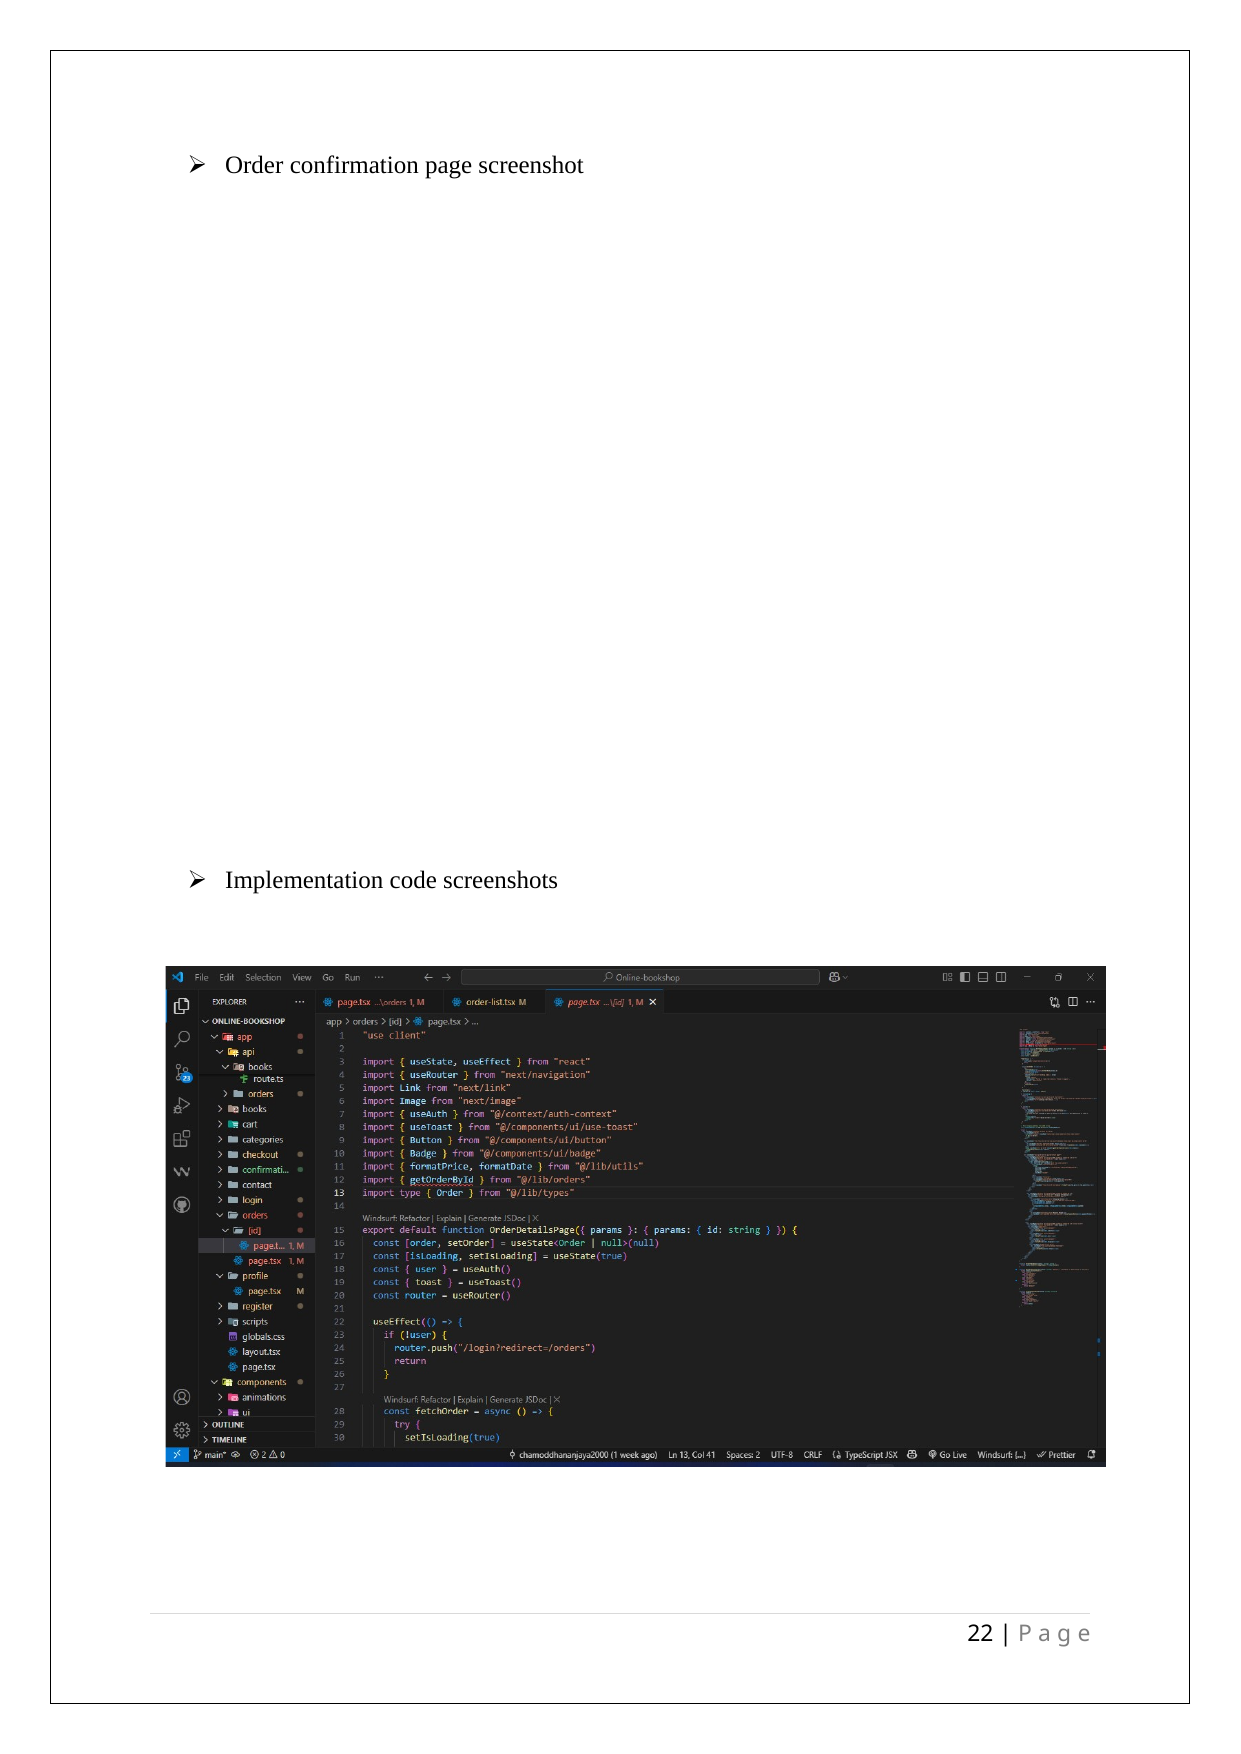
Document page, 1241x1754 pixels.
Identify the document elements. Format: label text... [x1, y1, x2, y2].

list Order confirmation page screenshot [187, 150, 1090, 179]
list Implementation code screenshots [187, 866, 1090, 894]
picture [165, 966, 1106, 1467]
